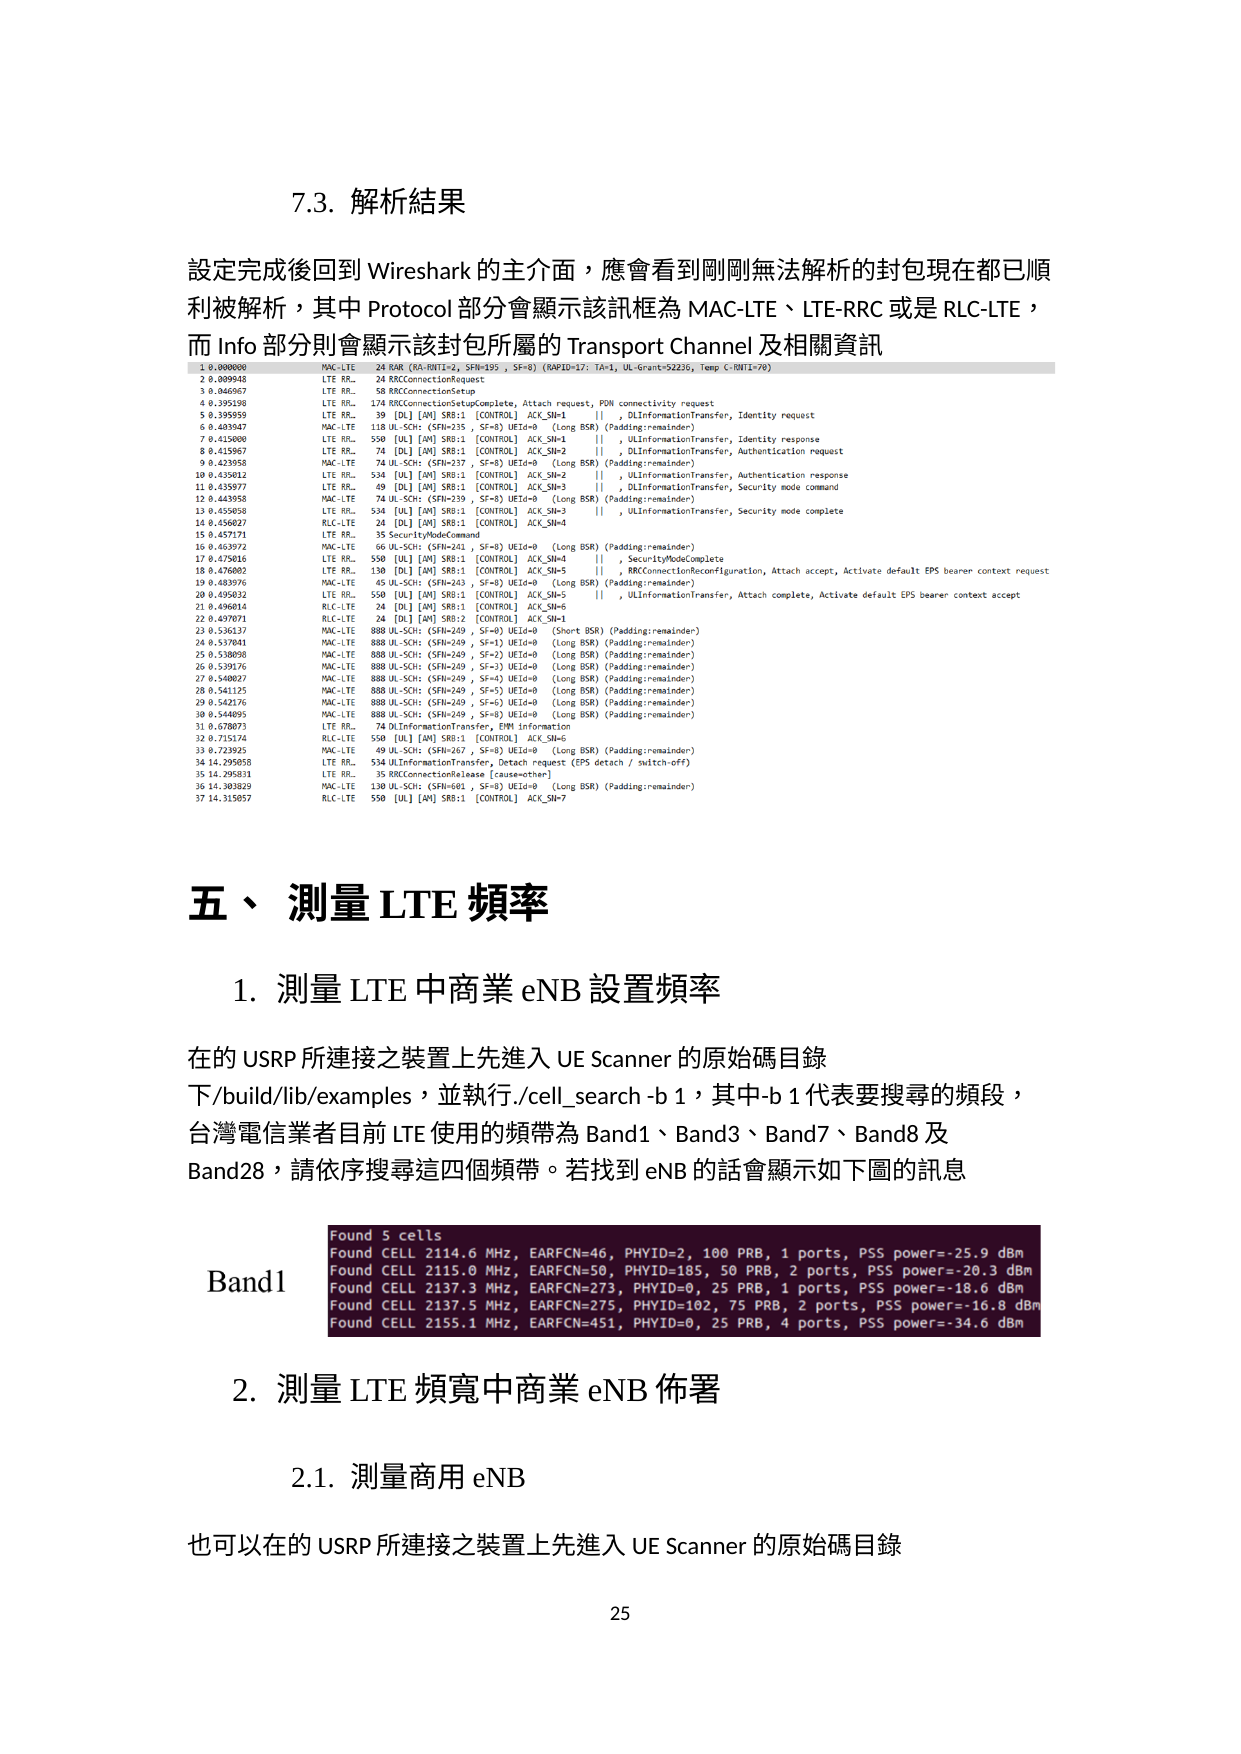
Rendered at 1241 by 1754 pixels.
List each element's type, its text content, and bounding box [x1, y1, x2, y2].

picture [187, 1225, 1041, 1337]
text 測量商用eNB [291, 1437, 1053, 1512]
picture [187, 362, 1056, 808]
text 測量LTE頻率 [187, 862, 1053, 937]
text 設定完成後回到Wireshark的主介面，應會看到剛剛無法解析的封包現在都已順利被解析，其中Protocol部分會顯示該訊框為MAC-LTE、LTE-RRC或是RLC-LTE，而Info部分則會顯示該封包所屬的Transport Channel及相關資訊 [187, 250, 1053, 362]
text 在的USRP所連接之裝置上先進入UE Scanner的原始碼目錄下/build/lib/examples，並執行./cell_search -b 1，其中-b 1代表要搜尋的頻段，台灣電信業者目前LTE使用的頻帶為Band1、Band3、Band7、Band8及Band28，請依序搜尋這四個頻帶。若找到eNB的話會顯示如下圖的訊息 [187, 1037, 1053, 1187]
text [187, 1525, 1053, 1562]
text 測量LTE頻寬中商業eNB佈署 [232, 1350, 1053, 1425]
text 解析結果 [291, 162, 1053, 237]
list 測量LTE中商業eNB設置頻率 [232, 950, 1053, 1025]
